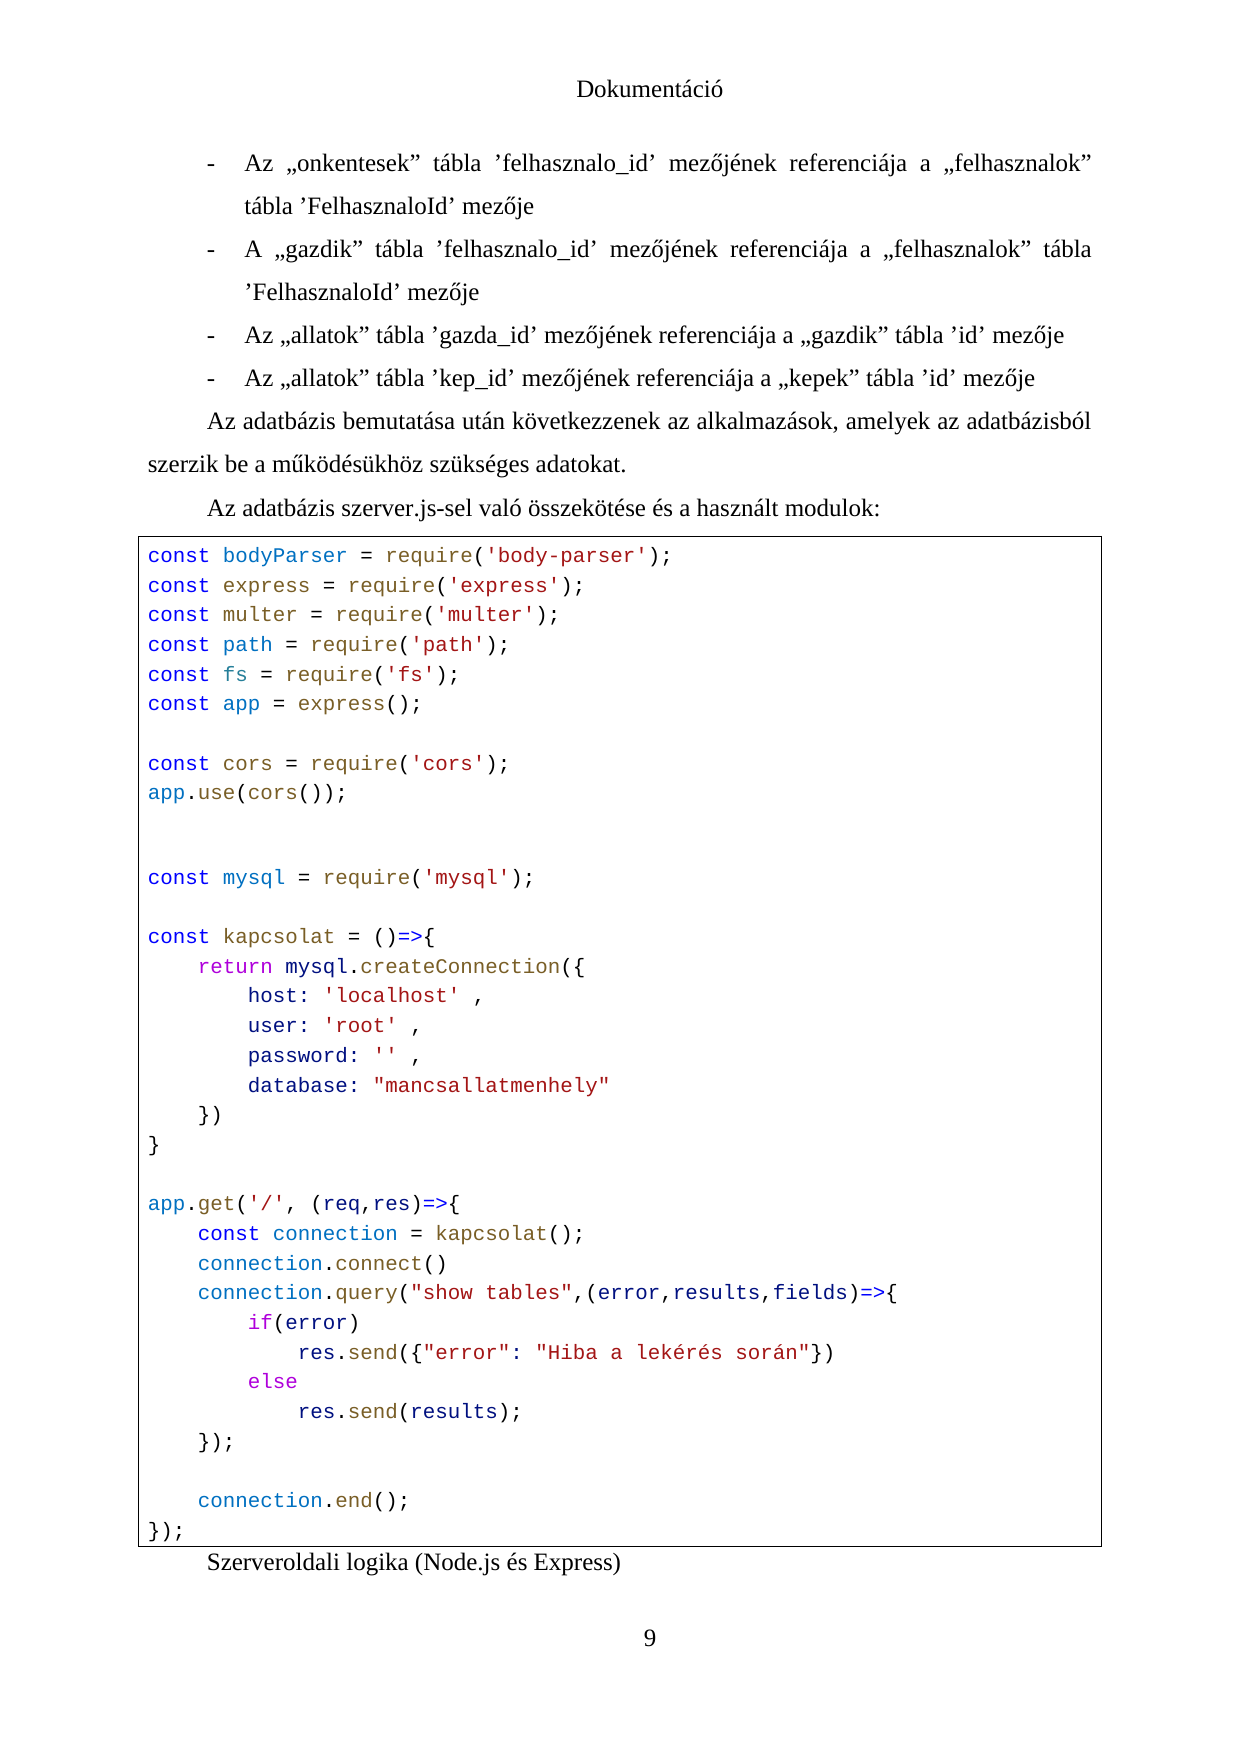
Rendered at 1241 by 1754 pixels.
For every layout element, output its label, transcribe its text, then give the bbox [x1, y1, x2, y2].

text app.get('/', (req,res)=>{ [148, 1187, 1093, 1217]
text Szerveroldali logika (Node.js és Express) [148, 1547, 1093, 1575]
text }) [148, 1098, 1093, 1128]
text const cors = require('cors'); [148, 747, 1093, 776]
text res.send(results); [148, 1395, 1093, 1425]
text Az adatbázis szerver.js-sel való összekötése és a használt modulok: [148, 493, 1093, 521]
text }); [148, 1425, 1093, 1454]
text const mysql = require('mysql'); [139, 858, 1101, 890]
text const bodyParser = require('body-parser'); [139, 537, 1101, 568]
text Az adatbázis bemutatása után következzenek az alkalmazások, amelyek az adatbázisból szerzik be a működésükhöz szükséges adatokat. [148, 406, 1093, 478]
text const path = require('path'); [148, 628, 1093, 658]
list A „gazdik” tábla ’felhasznalo_id’ mezőjének referenciája a „felhasznalok” tábla ’FelhasznaloId’ mezője [207, 234, 1093, 306]
text const express = require('express'); [148, 568, 1093, 598]
text password: '' , [148, 1039, 1093, 1068]
list Az „allatok” tábla ’gazda_id’ mezőjének referenciája a „gazdik” tábla ’id’ mezője [207, 320, 1093, 349]
text }); [139, 1511, 1101, 1546]
list Az „onkentesek” tábla ’felhasznalo_id’ mezőjének referenciája a „felhasznalok” tábla ’FelhasznaloId’ mezője [207, 148, 1093, 219]
text user: 'root' , [148, 1009, 1093, 1039]
list Az „allatok” tábla ’kep_id’ mezőjének referenciája a „kepek” tábla ’id’ mezője [207, 363, 1093, 392]
text else [148, 1365, 1093, 1395]
text const multer = require('multer'); [148, 598, 1093, 628]
text if(error) [148, 1306, 1093, 1336]
text const app = express(); [148, 687, 1093, 717]
text connection.connect() [148, 1247, 1093, 1276]
text const kapcsolat = ()=>{ [148, 920, 1093, 950]
text app.use(cors()); [148, 776, 1093, 806]
text res.send({"error": "Hiba a lekérés során"}) [148, 1336, 1093, 1365]
text database: "mancsallatmenhely" [148, 1068, 1093, 1098]
text host: 'localhost' , [148, 979, 1093, 1009]
text const fs = require('fs'); [148, 658, 1093, 687]
text } [148, 1128, 1093, 1158]
text connection.query("show tables",(error,results,fields)=>{ [148, 1276, 1093, 1306]
text connection.end(); [148, 1484, 1093, 1511]
text const connection = kapcsolat(); [148, 1217, 1093, 1247]
text return mysql.createConnection({ [148, 950, 1093, 979]
